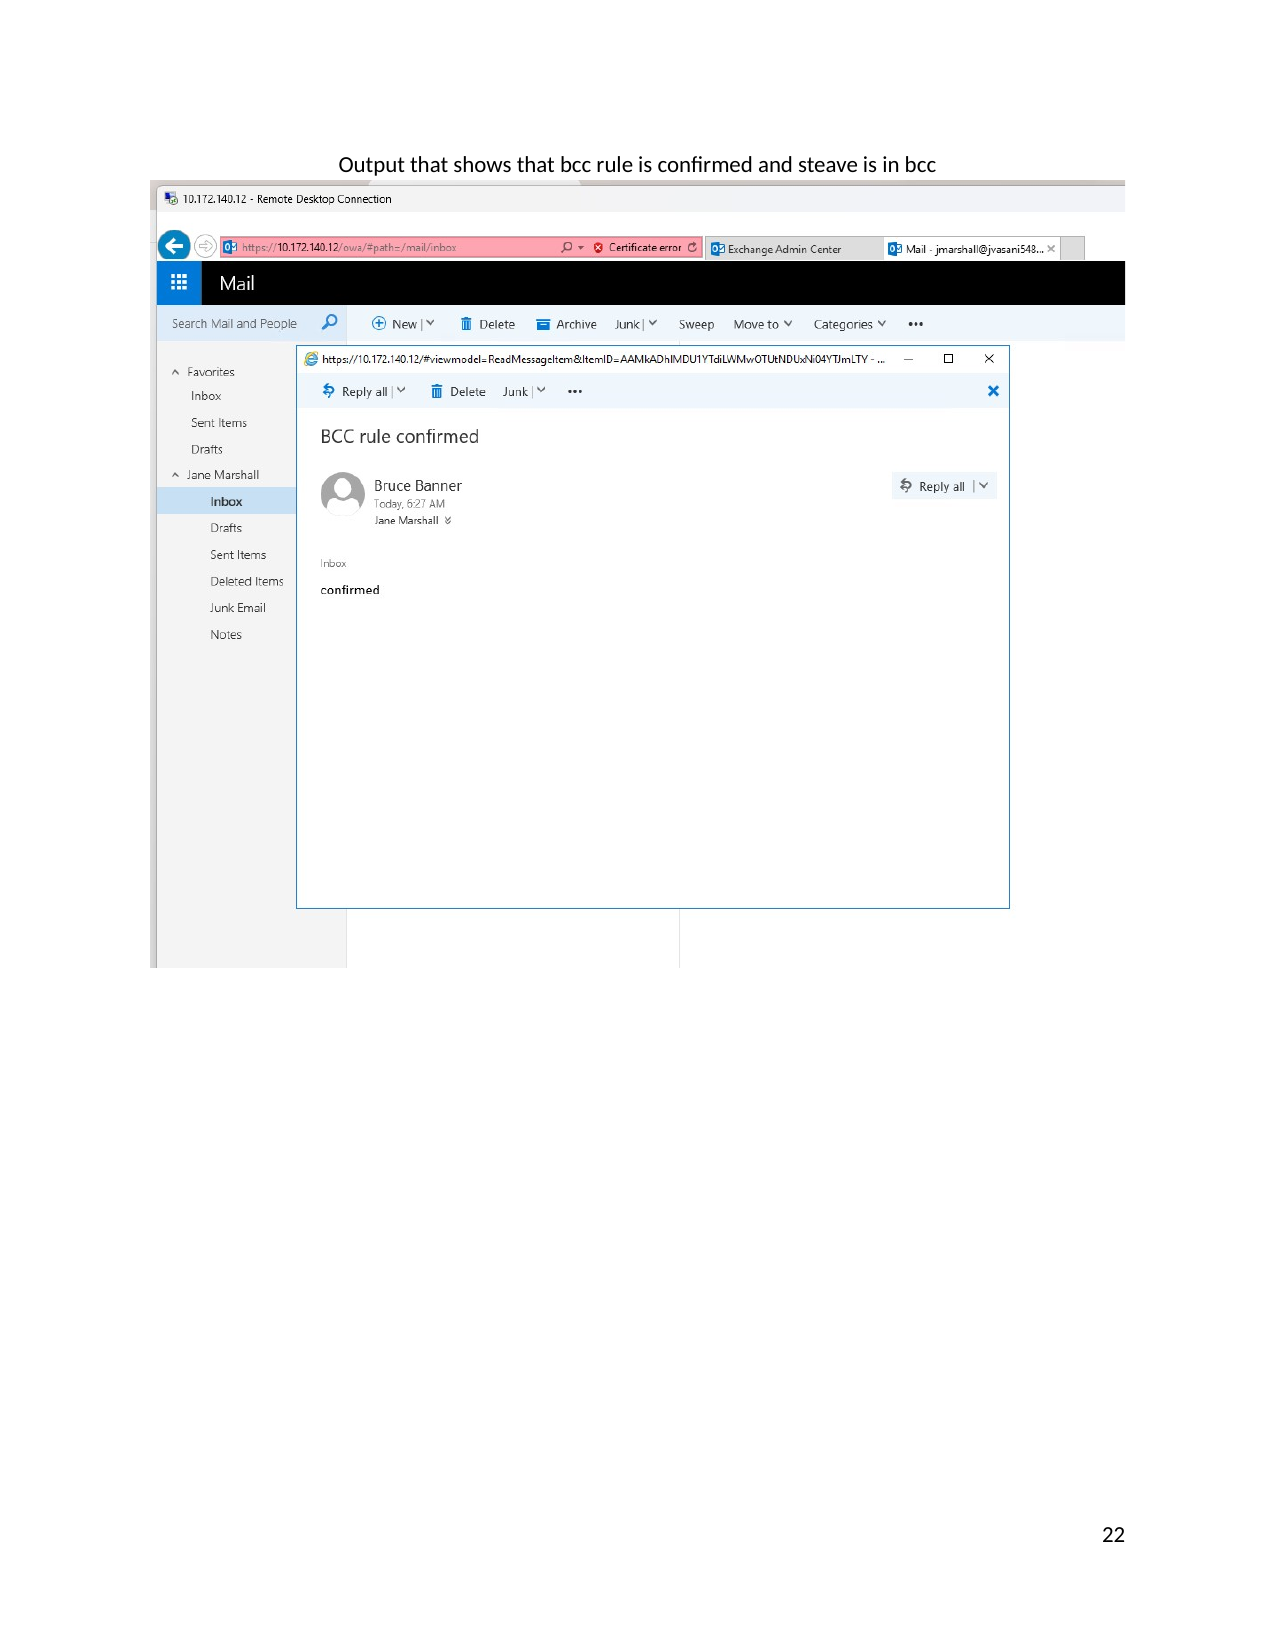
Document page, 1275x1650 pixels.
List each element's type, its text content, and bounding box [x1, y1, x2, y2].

picture [150, 180, 1125, 968]
text Output that shows that bcc rule is confirmed and steave is in bcc [150, 150, 1125, 180]
